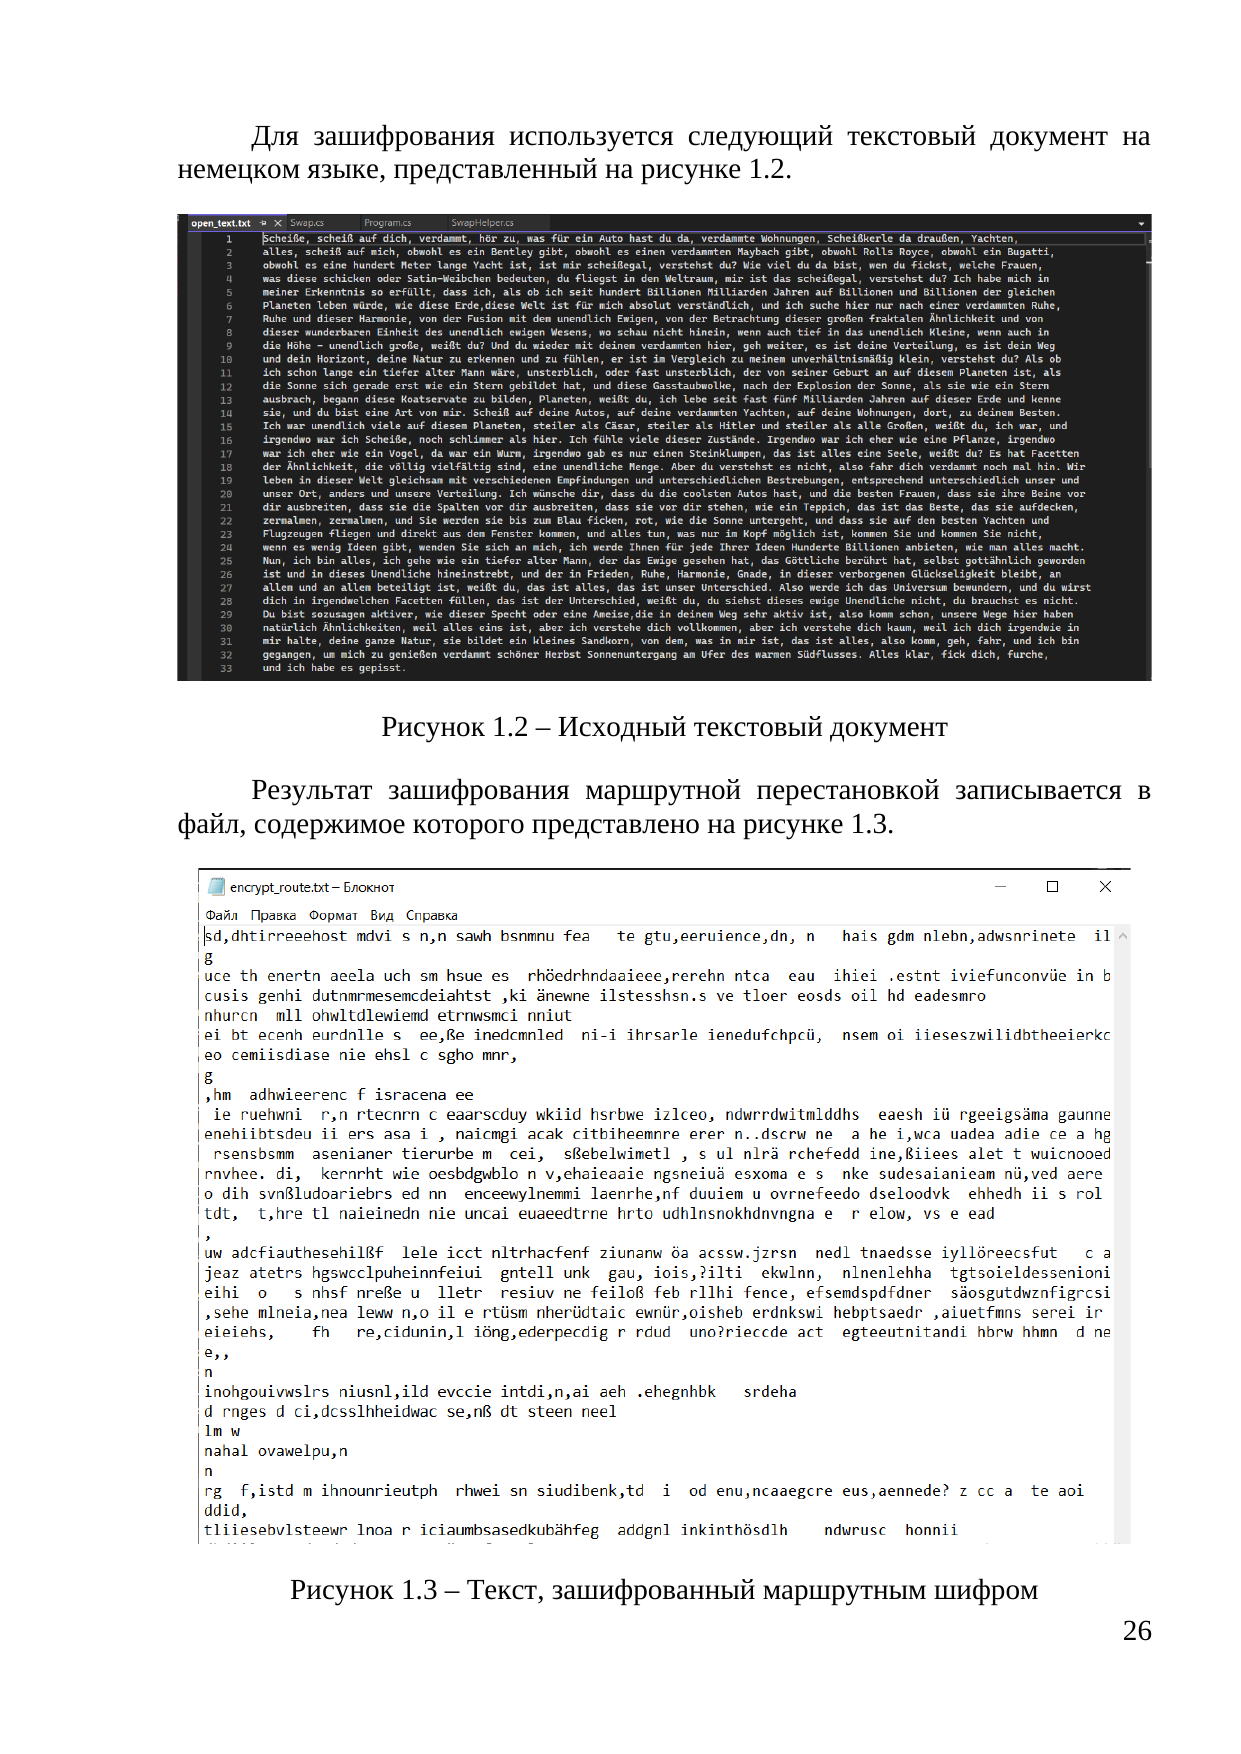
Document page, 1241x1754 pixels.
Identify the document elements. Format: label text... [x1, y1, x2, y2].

text Результат зашифрования маршрутной перестановкой записывается в файл, содержимое которого представлено на рисунке 1.3. [177, 772, 1152, 839]
picture [177, 214, 1152, 681]
picture [198, 868, 1131, 1544]
text Рисунок 1.3 – Текст, зашифрованный маршрутным шифром [177, 1572, 1152, 1606]
text Рисунок 1.2 – Исходный текстовый документ [177, 709, 1152, 743]
text Для зашифрования используется следующий текстовый документ на немецком языке, представленный на рисунке 1.2. [177, 118, 1152, 185]
